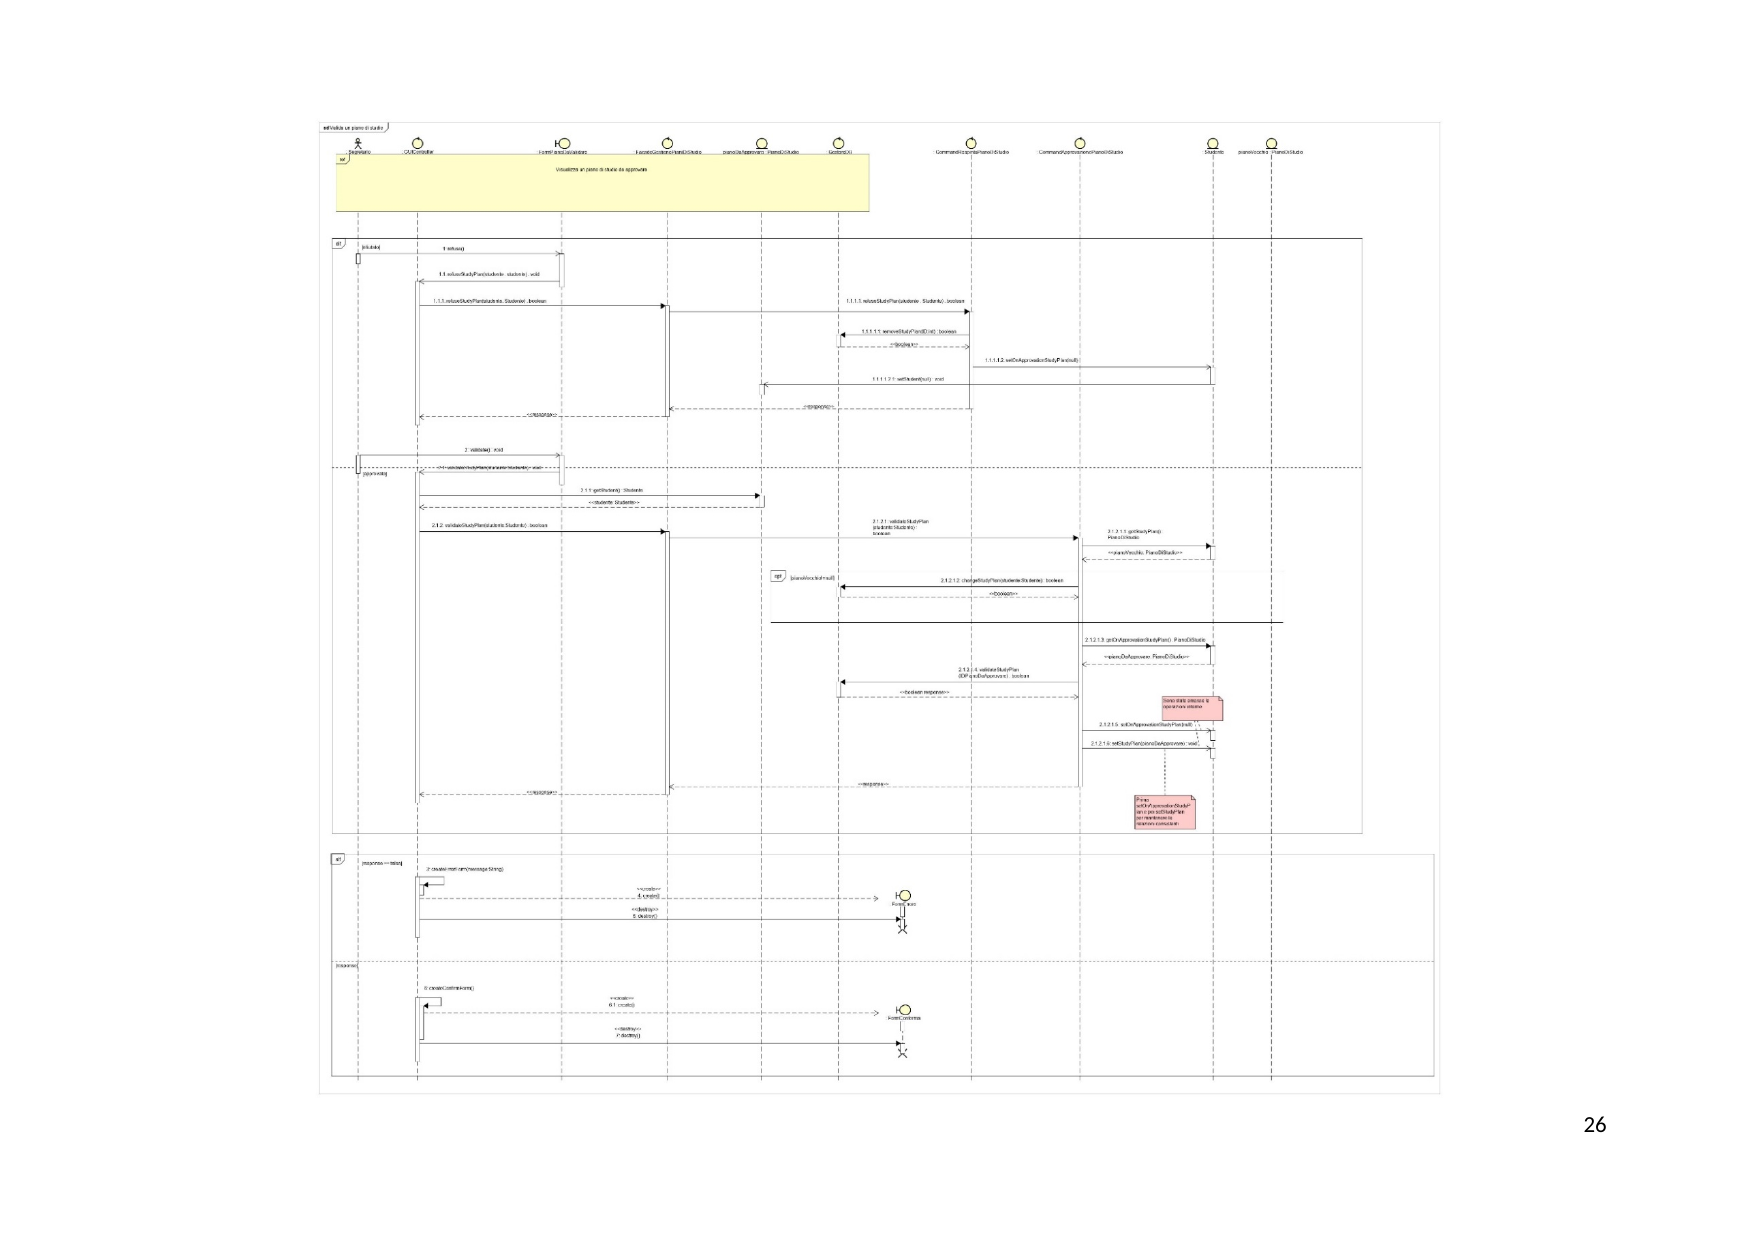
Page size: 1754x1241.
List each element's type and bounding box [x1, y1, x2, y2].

picture [315, 118, 1444, 1098]
